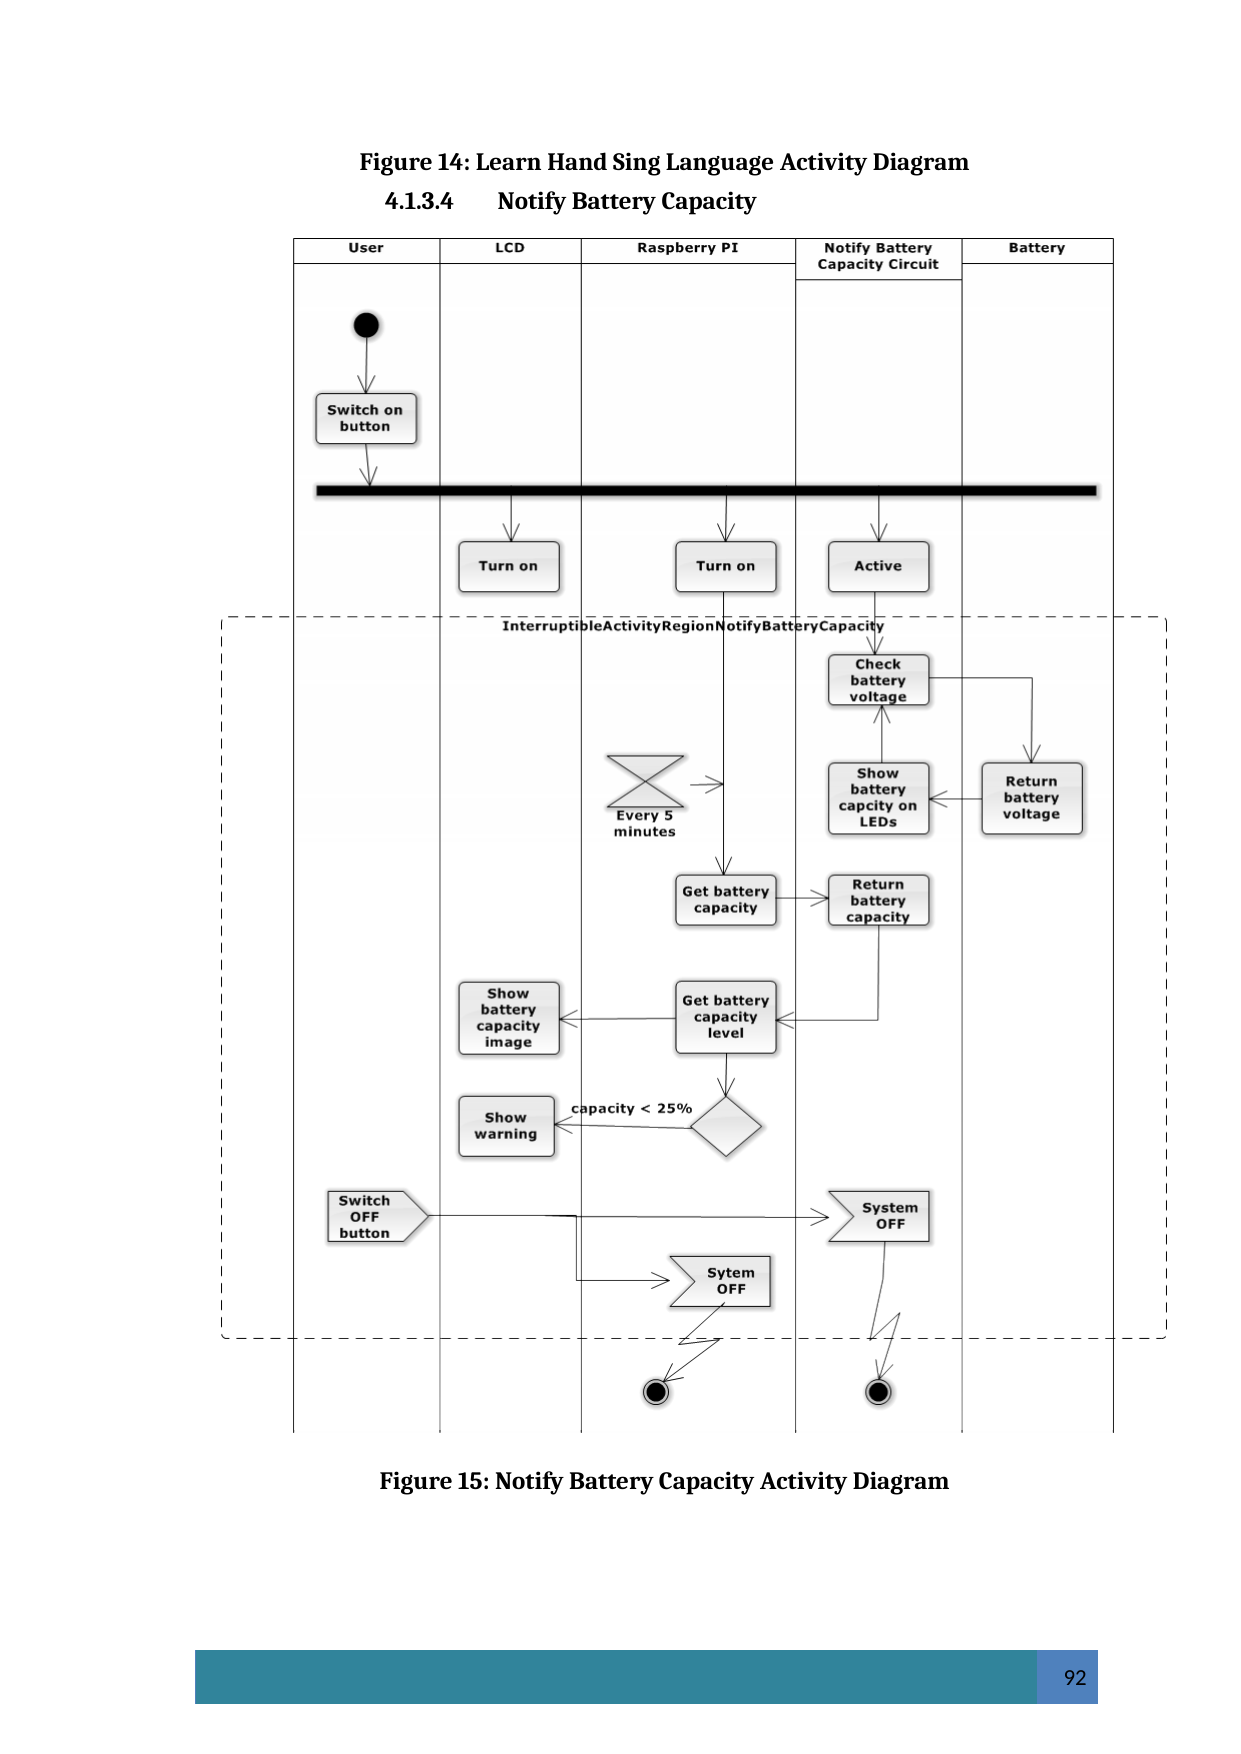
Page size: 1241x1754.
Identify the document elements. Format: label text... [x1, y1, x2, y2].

list Figure 14: Learn Hand Sing Language Activity Diagram [207, 148, 1122, 176]
picture [206, 228, 1182, 1442]
subtitle Notify Battery Capacity [385, 187, 1122, 216]
list Figure 15: Notify Battery Capacity Activity Diagram [207, 1467, 1122, 1496]
